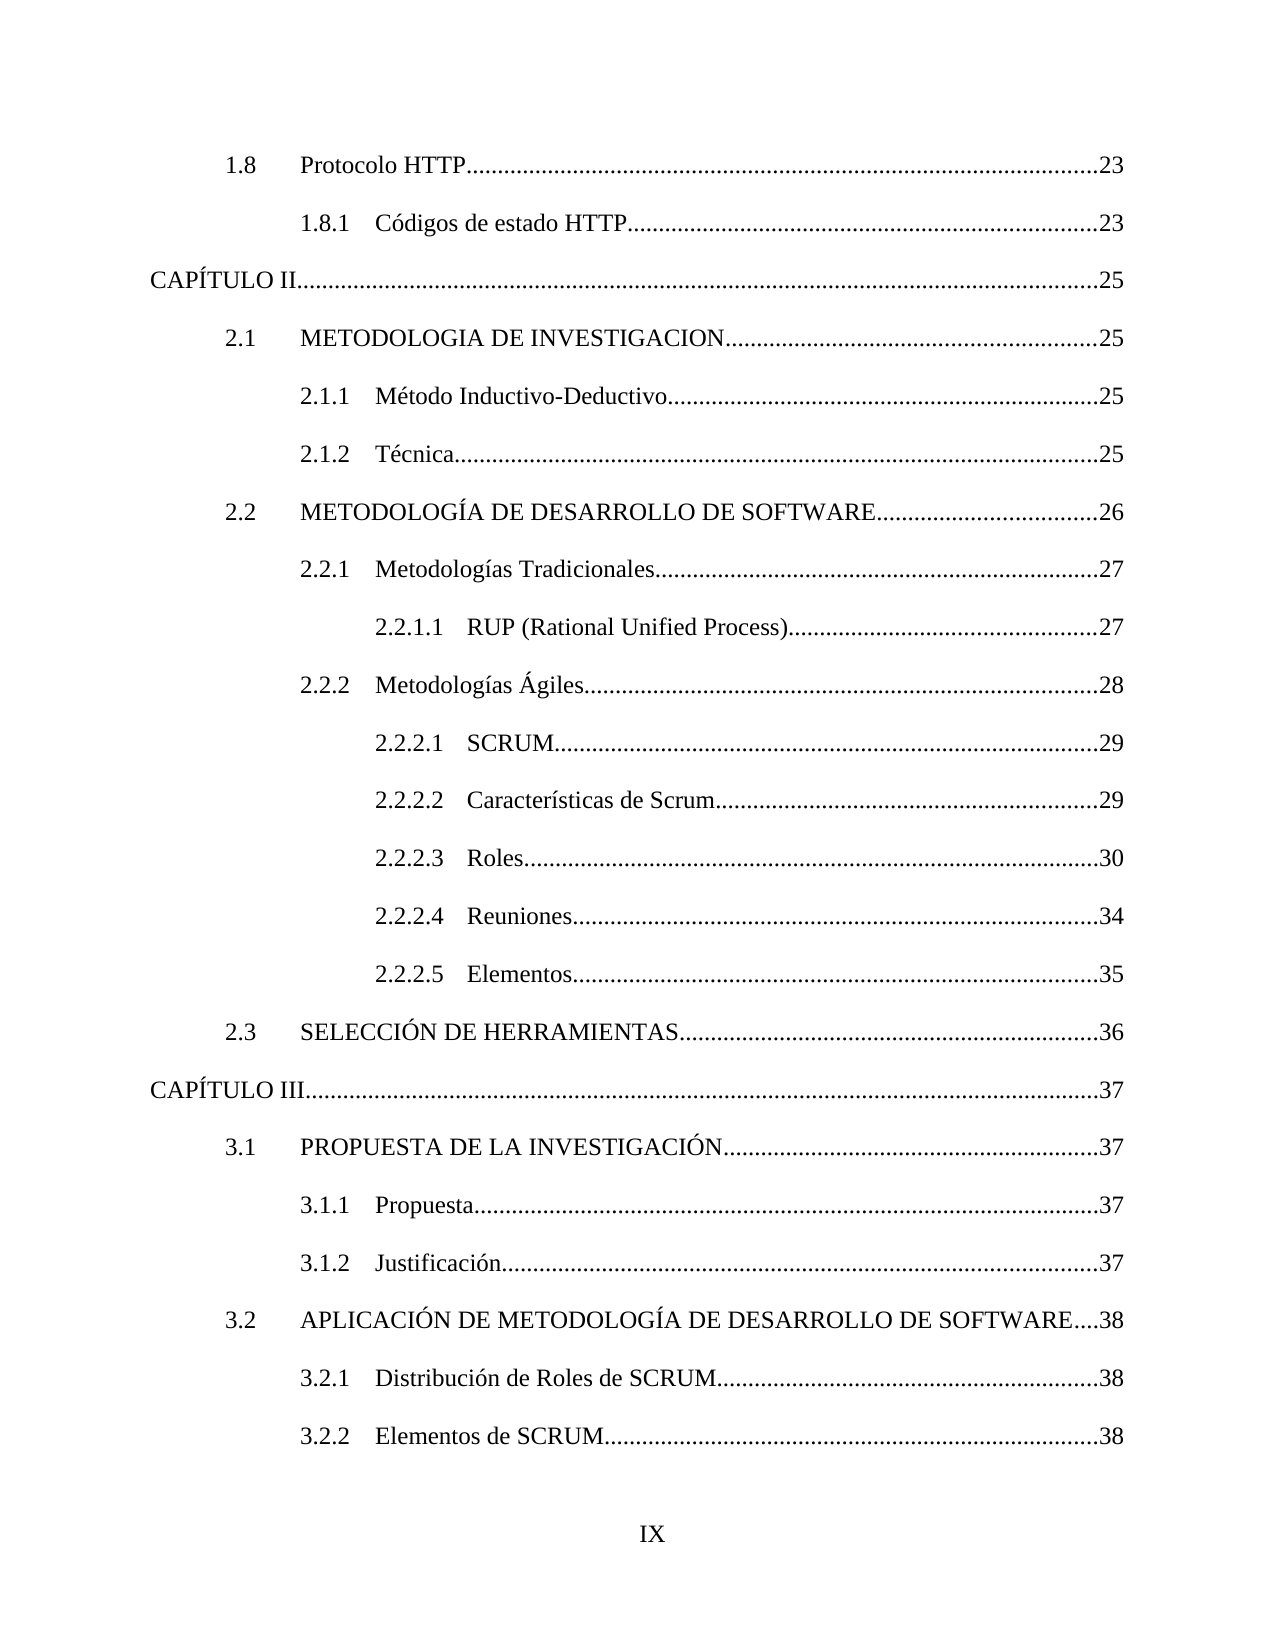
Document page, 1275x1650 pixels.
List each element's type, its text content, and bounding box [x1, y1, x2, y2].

text CAPÍTULO III 37 [150, 1075, 1125, 1103]
text 2.2.1 Metodologías Tradicionales 27 [300, 554, 1125, 583]
text 1.8.1 Códigos de estado HTTP 23 [300, 208, 1125, 237]
text 3.1.2 Justificación 37 [300, 1248, 1125, 1277]
text CAPÍTULO II 25 [150, 266, 1125, 294]
text 2.2.2.2 Características de Scrum. 29 [375, 786, 1125, 814]
text 2.2.2.5 Elementos 35 [375, 959, 1125, 988]
text 3.1 PROPUESTA DE LA INVESTIGACIÓN 37 [225, 1132, 1125, 1161]
text 3.1.1 Propuesta 37 [300, 1190, 1125, 1219]
text 2.2 METODOLOGÍA DE DESARROLLO DE SOFTWARE 26 [225, 497, 1125, 525]
text 2.1.1 Método Inductivo-Deductivo 25 [300, 381, 1125, 410]
text 2.2.2.1 SCRUM 29 [375, 728, 1125, 757]
text 2.1.2 Técnica 25 [300, 439, 1125, 467]
text 2.2.2.4 Reuniones 34 [375, 901, 1125, 930]
text 3.2 APLICACIÓN DE METODOLOGÍA DE DESARROLLO DE SOFTWARE 38 [225, 1306, 1125, 1334]
text 2.2.1.1 RUP (Rational Unified Process) 27 [375, 612, 1125, 641]
text 3.2.2 Elementos de SCRUM 38 [300, 1421, 1125, 1450]
text 3.2.1 Distribución de Roles de SCRUM 38 [300, 1363, 1125, 1392]
text 2.3 SELECCIÓN DE HERRAMIENTAS 36 [225, 1017, 1125, 1046]
text 1.8 Protocolo HTTP 23 [225, 150, 1125, 179]
text 2.2.2 Metodologías Ágiles 28 [300, 670, 1125, 699]
text 2.1 METODOLOGIA DE INVESTIGACION 25 [225, 323, 1125, 352]
text 2.2.2.3 Roles. 30 [375, 843, 1125, 872]
